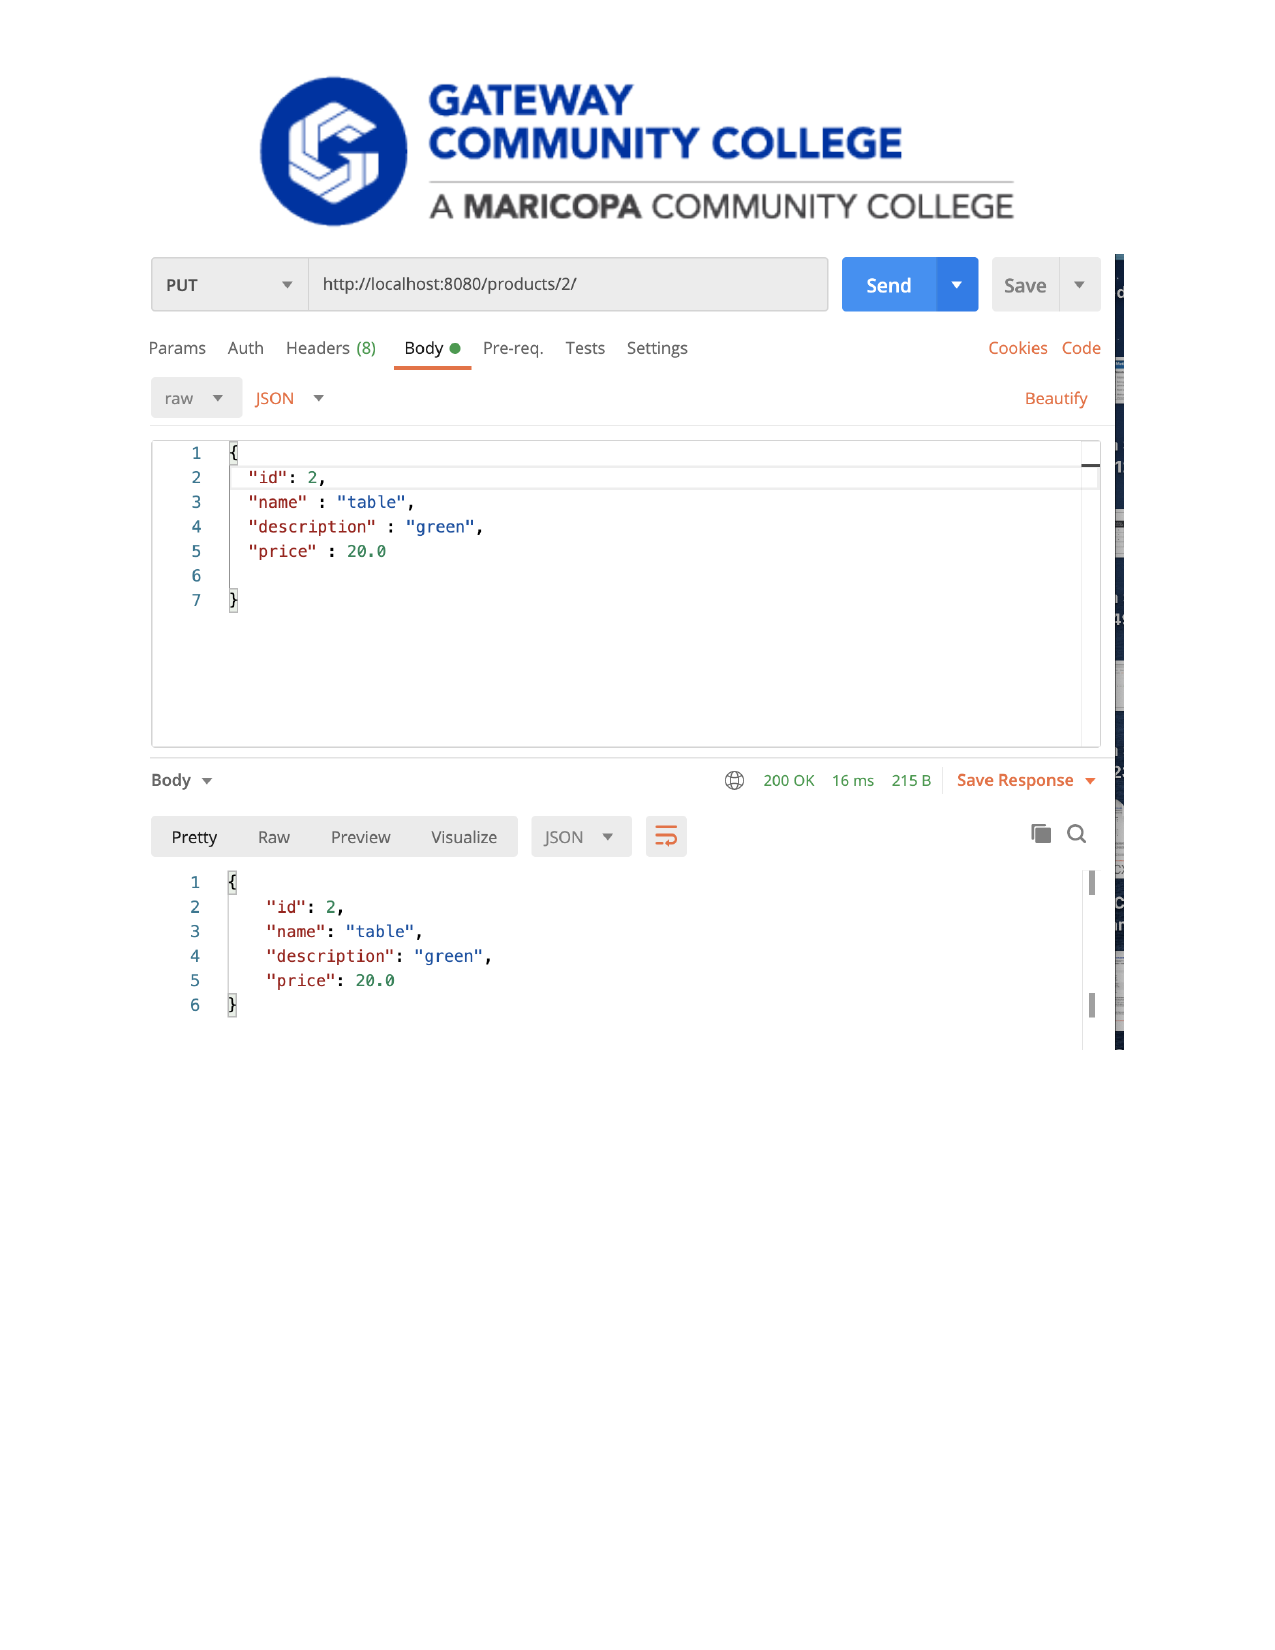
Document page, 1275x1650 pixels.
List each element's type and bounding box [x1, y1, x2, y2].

picture [148, 254, 1124, 1050]
picture [256, 75, 1019, 230]
